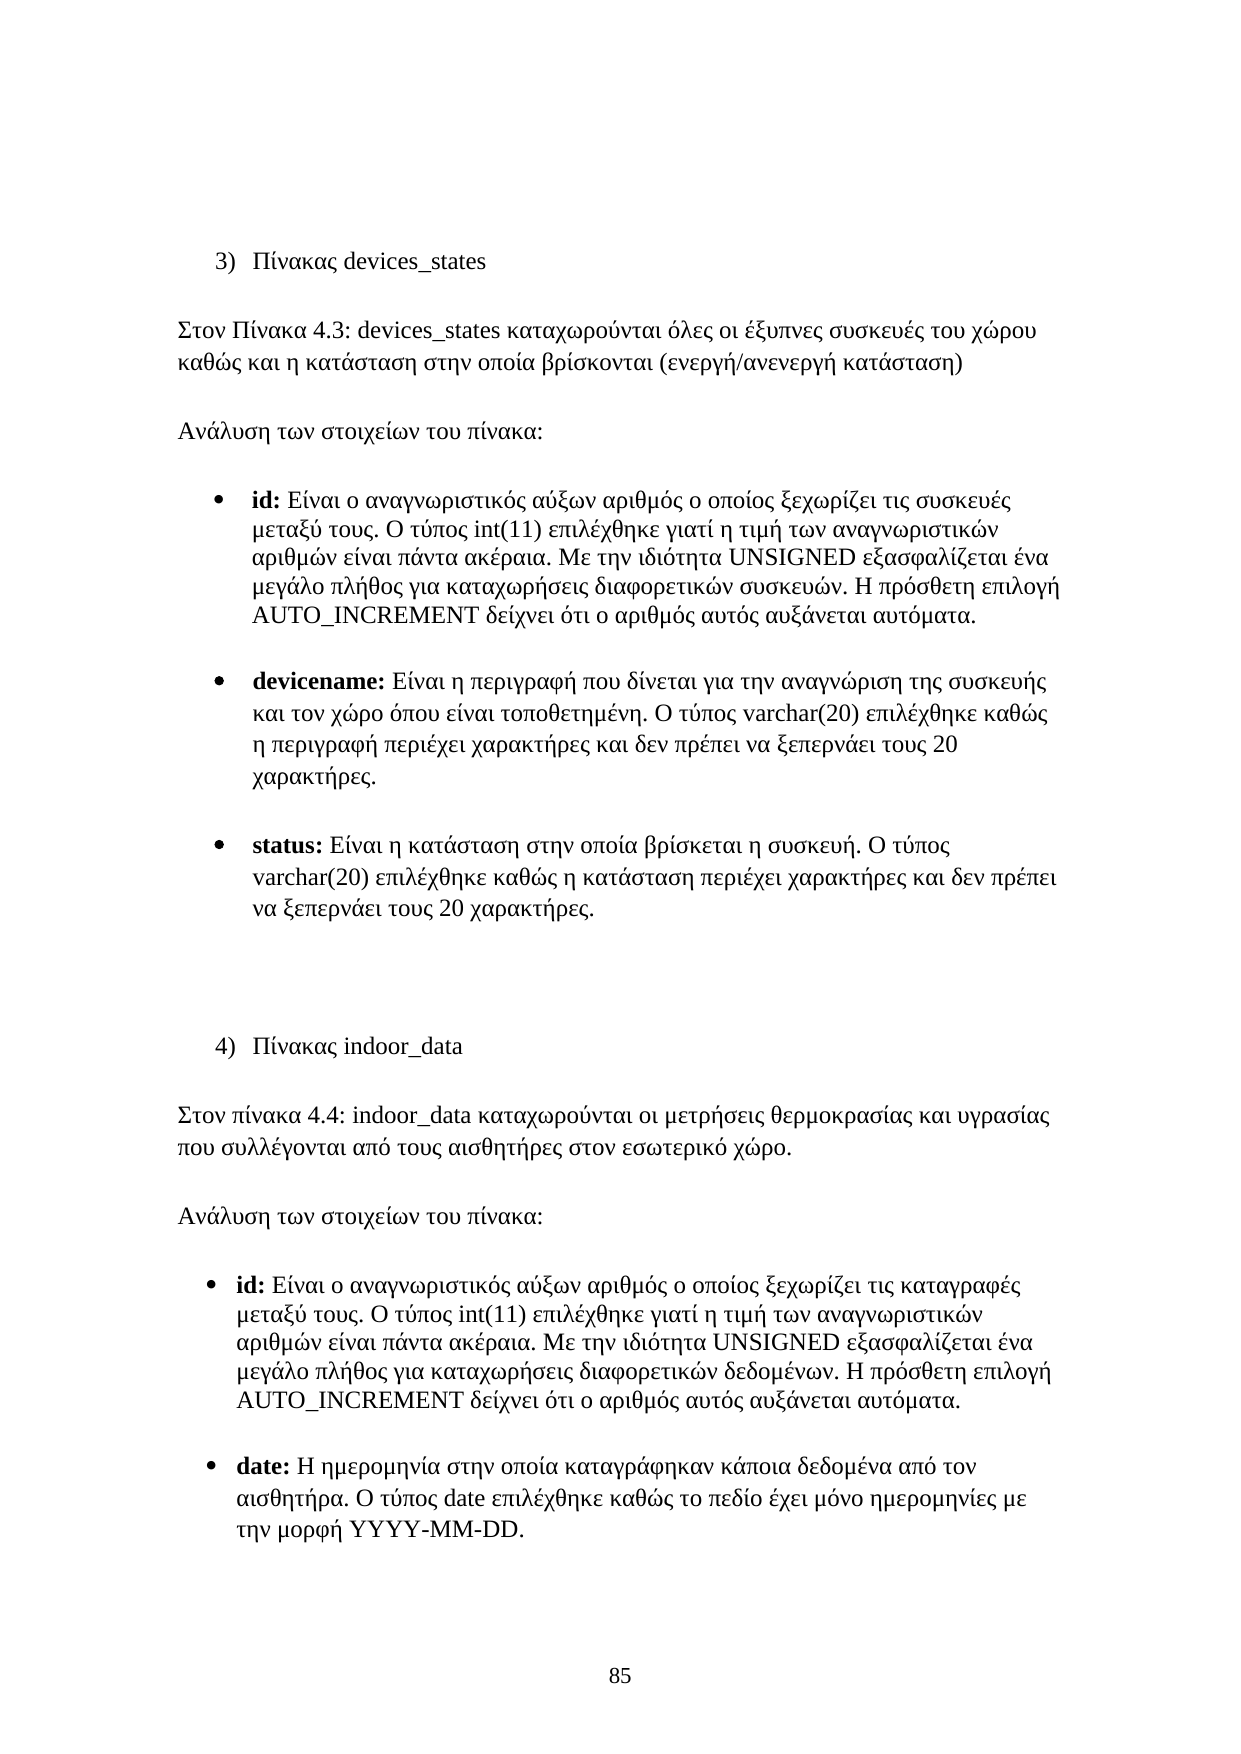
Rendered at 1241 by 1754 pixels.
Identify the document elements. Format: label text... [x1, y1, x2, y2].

list Πίνακας devices_states [215, 246, 1063, 275]
text Στον πίνακα 4.4: indoor_data καταχωρούνται οι μετρήσεις θερμοκρασίας και υγρασίας που συλλέγονται από τους αισθητήρες στον εσωτερικό χώρο. [177, 1100, 1063, 1161]
text Ανάλυση των στοιχείων του πίνακα: [177, 1201, 1063, 1230]
text Στον Πίνακα 4.3: devices_states καταχωρούνται όλες οι έξυπνες συσκευές του χώρου καθώς και η κατάσταση στην οποία βρίσκονται (ενεργή/ανενεργή κατάσταση) [177, 315, 1063, 376]
list devicename: Είναι η περιγραφή που δίνεται για την αναγνώριση της συσκευής και τον χώρο όπου είναι τοποθετημένη. Ο τύπος varchar(20) επιλέχθηκε καθώς η περιγραφή περιέχει χαρακτήρες και δεν πρέπει να ξεπερνάει τους 20 χαρακτήρες. [215, 666, 1063, 790]
list status: Είναι η κατάσταση στην οποία βρίσκεται η συσκευή. Ο τύπος varchar(20) επιλέχθηκε καθώς η κατάσταση περιέχει χαρακτήρες και δεν πρέπει να ξεπερνάει τους 20 χαρακτήρες. [215, 830, 1063, 922]
list Πίνακας indoor_data [215, 1031, 1063, 1060]
list date: Η ημερομηνία στην οποία καταγράφηκαν κάποια δεδομένα από τον αισθητήρα. Ο τύπος date επιλέχθηκε καθώς το πεδίο έχει μόνο ημερομηνίες με την μορφή YYYY-MM-DD. [207, 1451, 1063, 1543]
list id: Είναι ο αναγνωριστικός αύξων αριθμός ο οποίος ξεχωρίζει τις συσκευές μεταξύ τους. Ο τύπος int(11) επιλέχθηκε γιατί η τιμή των αναγνωριστικών αριθμών είναι πάντα ακέραια. Με την ιδιότητα UNSIGNED εξασφαλίζεται ένα μεγάλο πλήθος για καταχωρήσεις διαφορετικών συσκευών. Η πρόσθετη επιλογή AUTO_INCREMENT δείχνει ότι ο αριθμός αυτός αυξάνεται αυτόματα. [214, 485, 1063, 629]
text Ανάλυση των στοιχείων του πίνακα: [177, 416, 1063, 445]
list id: Είναι ο αναγνωριστικός αύξων αριθμός ο οποίος ξεχωρίζει τις καταγραφές μεταξύ τους. Ο τύπος int(11) επιλέχθηκε γιατί η τιμή των αναγνωριστικών αριθμών είναι πάντα ακέραια. Με την ιδιότητα UNSIGNED εξασφαλίζεται ένα μεγάλο πλήθος για καταχωρήσεις διαφορετικών δεδομένων. Η πρόσθετη επιλογή AUTO_INCREMENT δείχνει ότι ο αριθμός αυτός αυξάνεται αυτόματα. [207, 1270, 1063, 1414]
